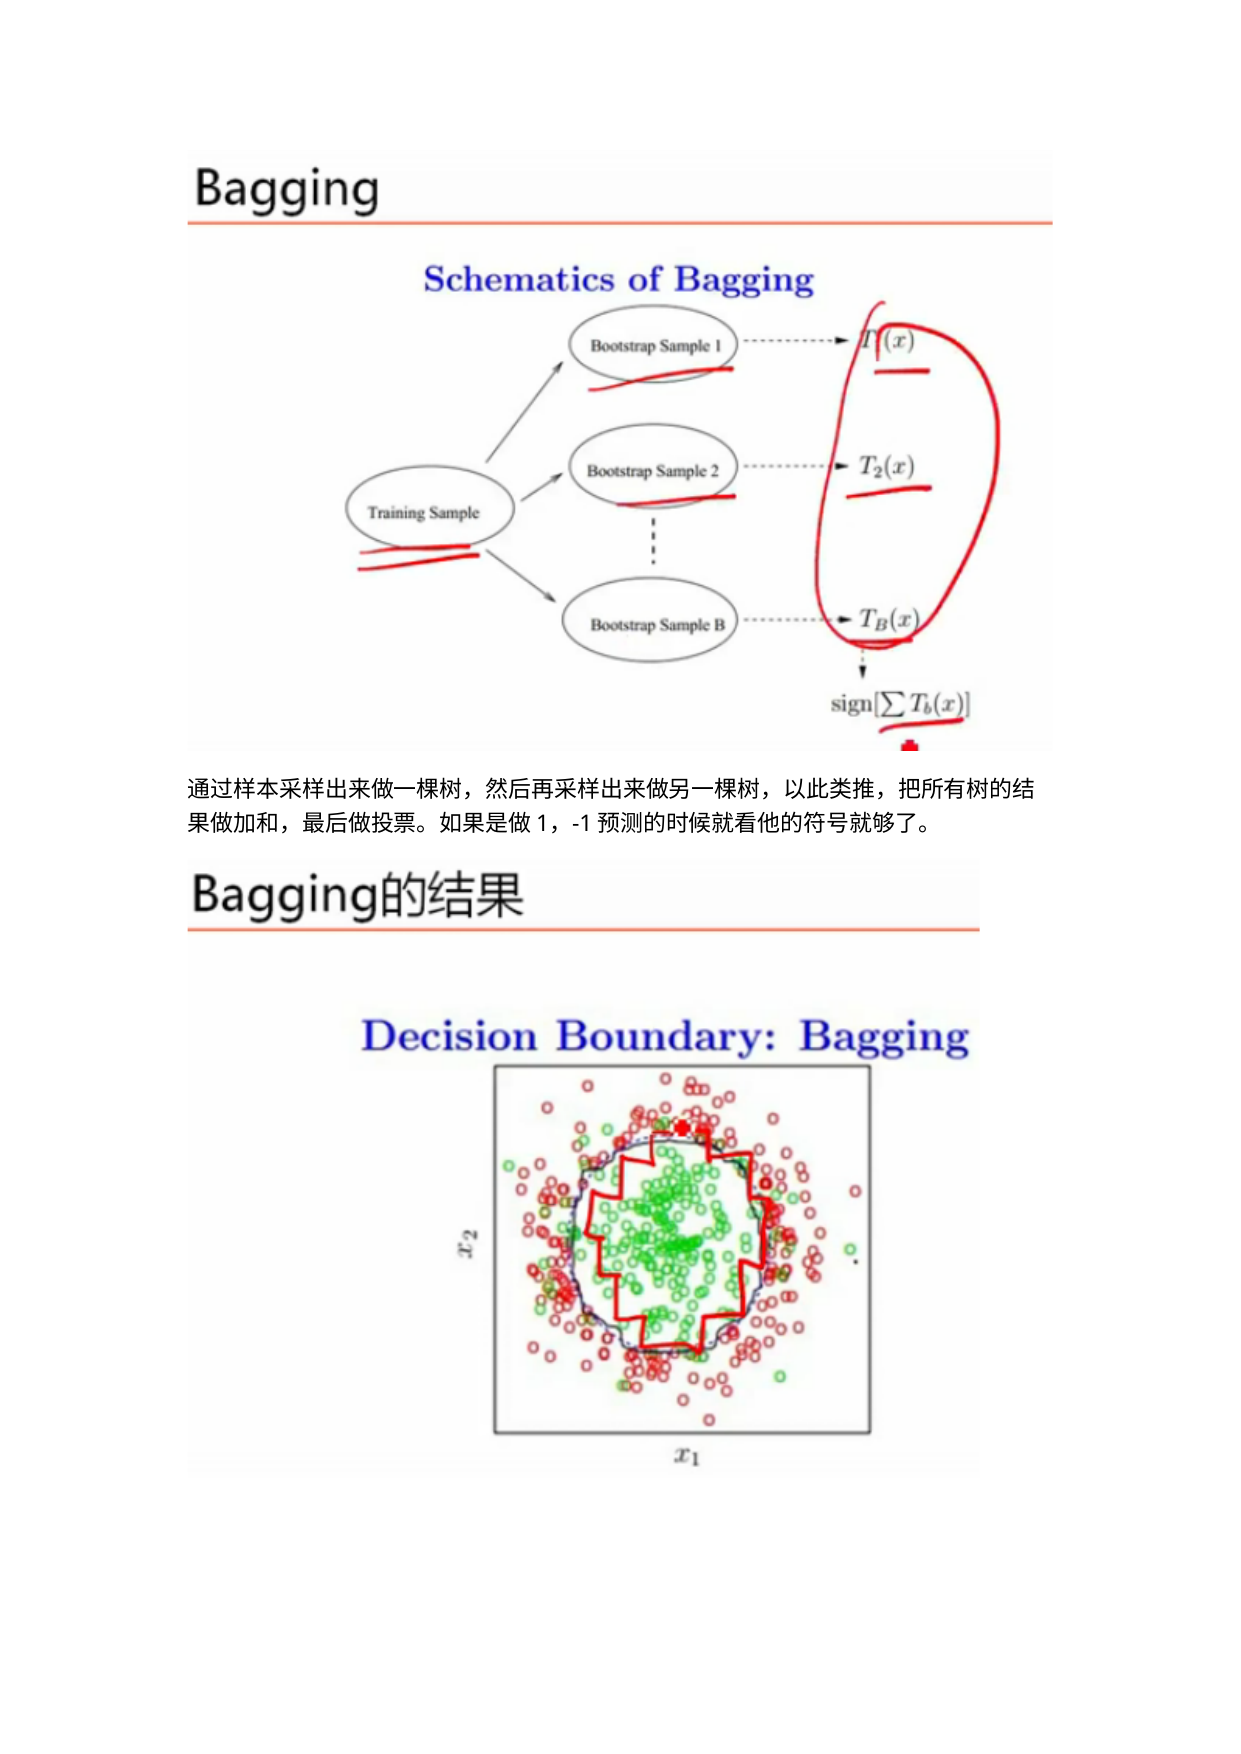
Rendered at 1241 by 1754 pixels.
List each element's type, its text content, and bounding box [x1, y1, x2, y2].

picture [187, 858, 980, 1478]
text 通过样本采样出来做一棵树，然后再采样出来做另一棵树，以此类推，把所有树的结果做加和，最后做投票。如果是做1，-1预测的时候就看他的符号就够了。 [187, 771, 1053, 838]
picture [187, 150, 1053, 751]
